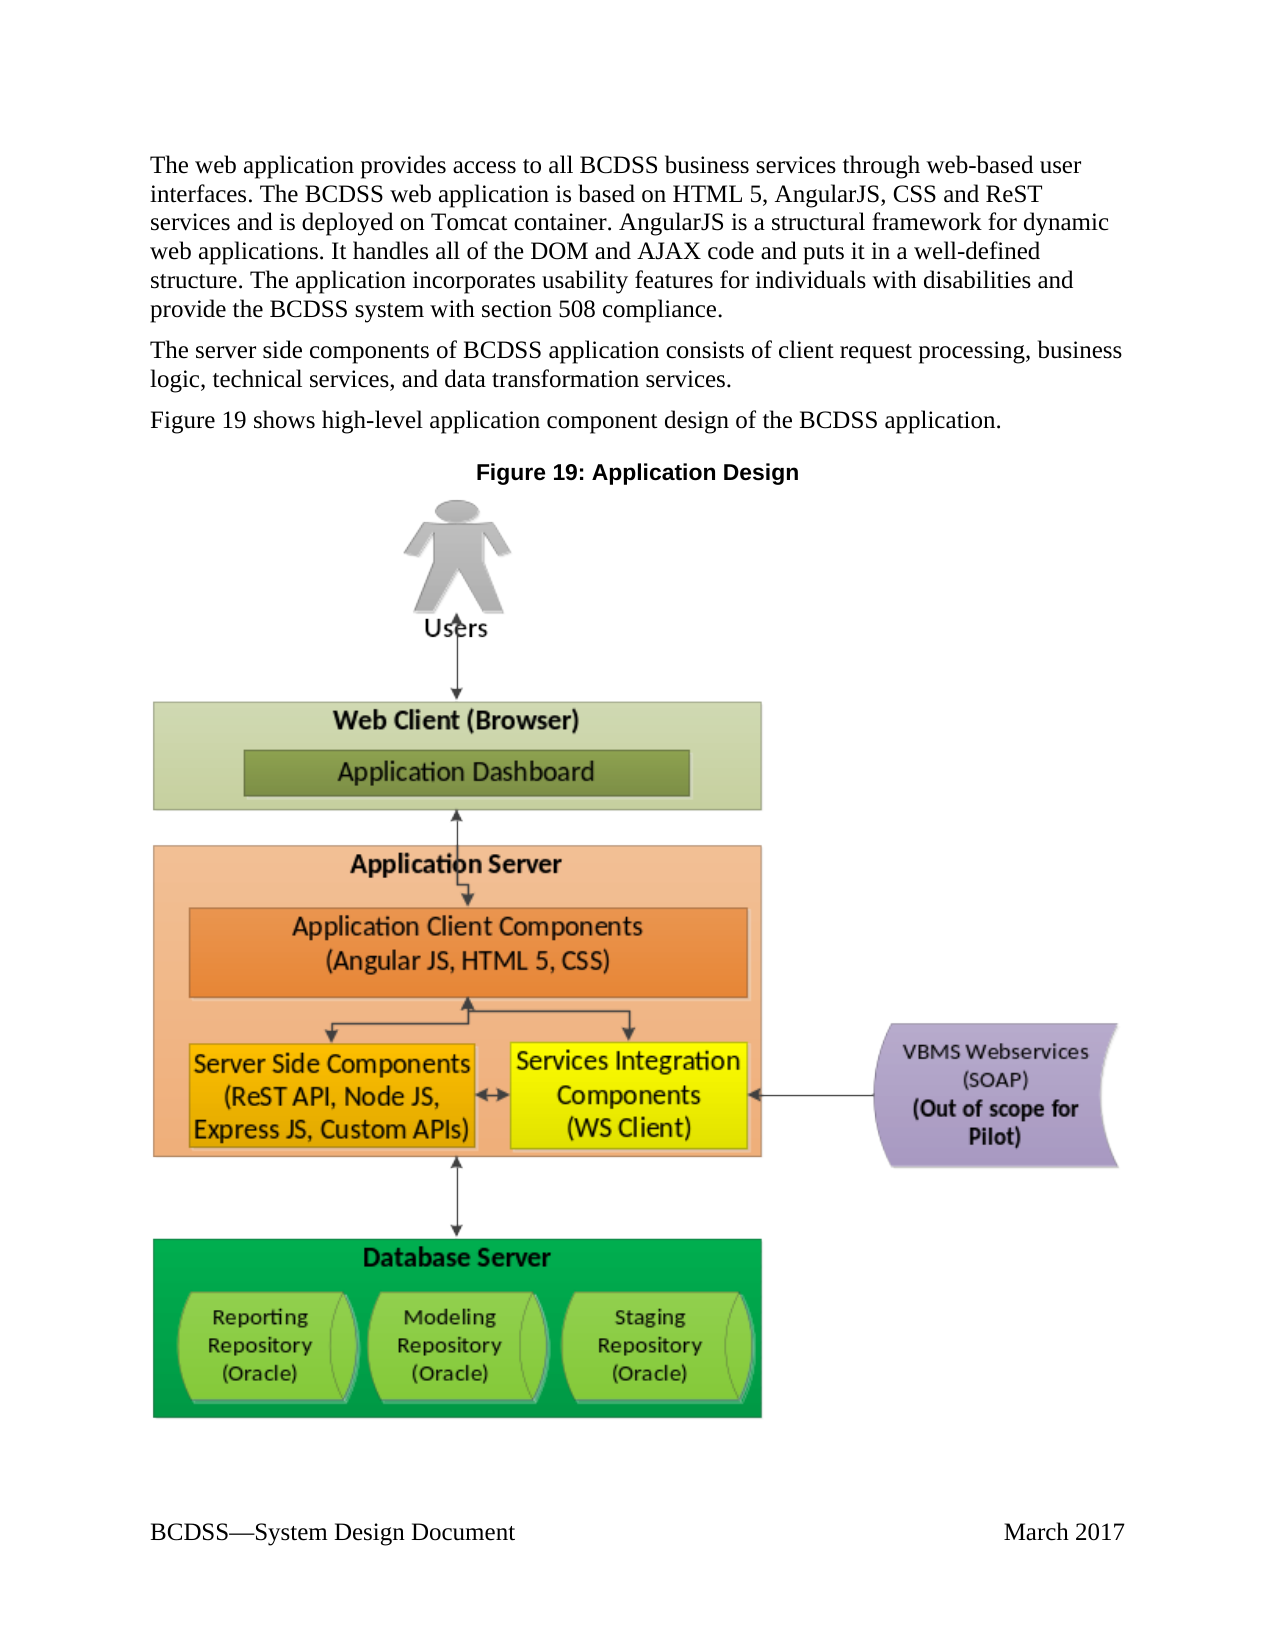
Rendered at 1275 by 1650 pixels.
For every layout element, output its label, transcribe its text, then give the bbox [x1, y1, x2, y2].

text The web application provides access to all BCDSS business services through web-based user interfaces. The BCDSS web application is based on HTML 5, AngularJS, CSS and ReST services and is deployed on Tomcat container. AngularJS is a structural framework for dynamic web applications. It handles all of the DOM and AJAX code and puts it in a well-defined structure. The application incorporates usability features for individuals with disabilities and provide the BCDSS system with section 508 compliance. [150, 150, 1125, 322]
text The server side components of BCDSS application consists of client request processing, business logic, technical services, and data transformation services. [150, 335, 1125, 392]
text Figure 19 shows high-level application component design of the BCDSS application. [150, 405, 1125, 434]
